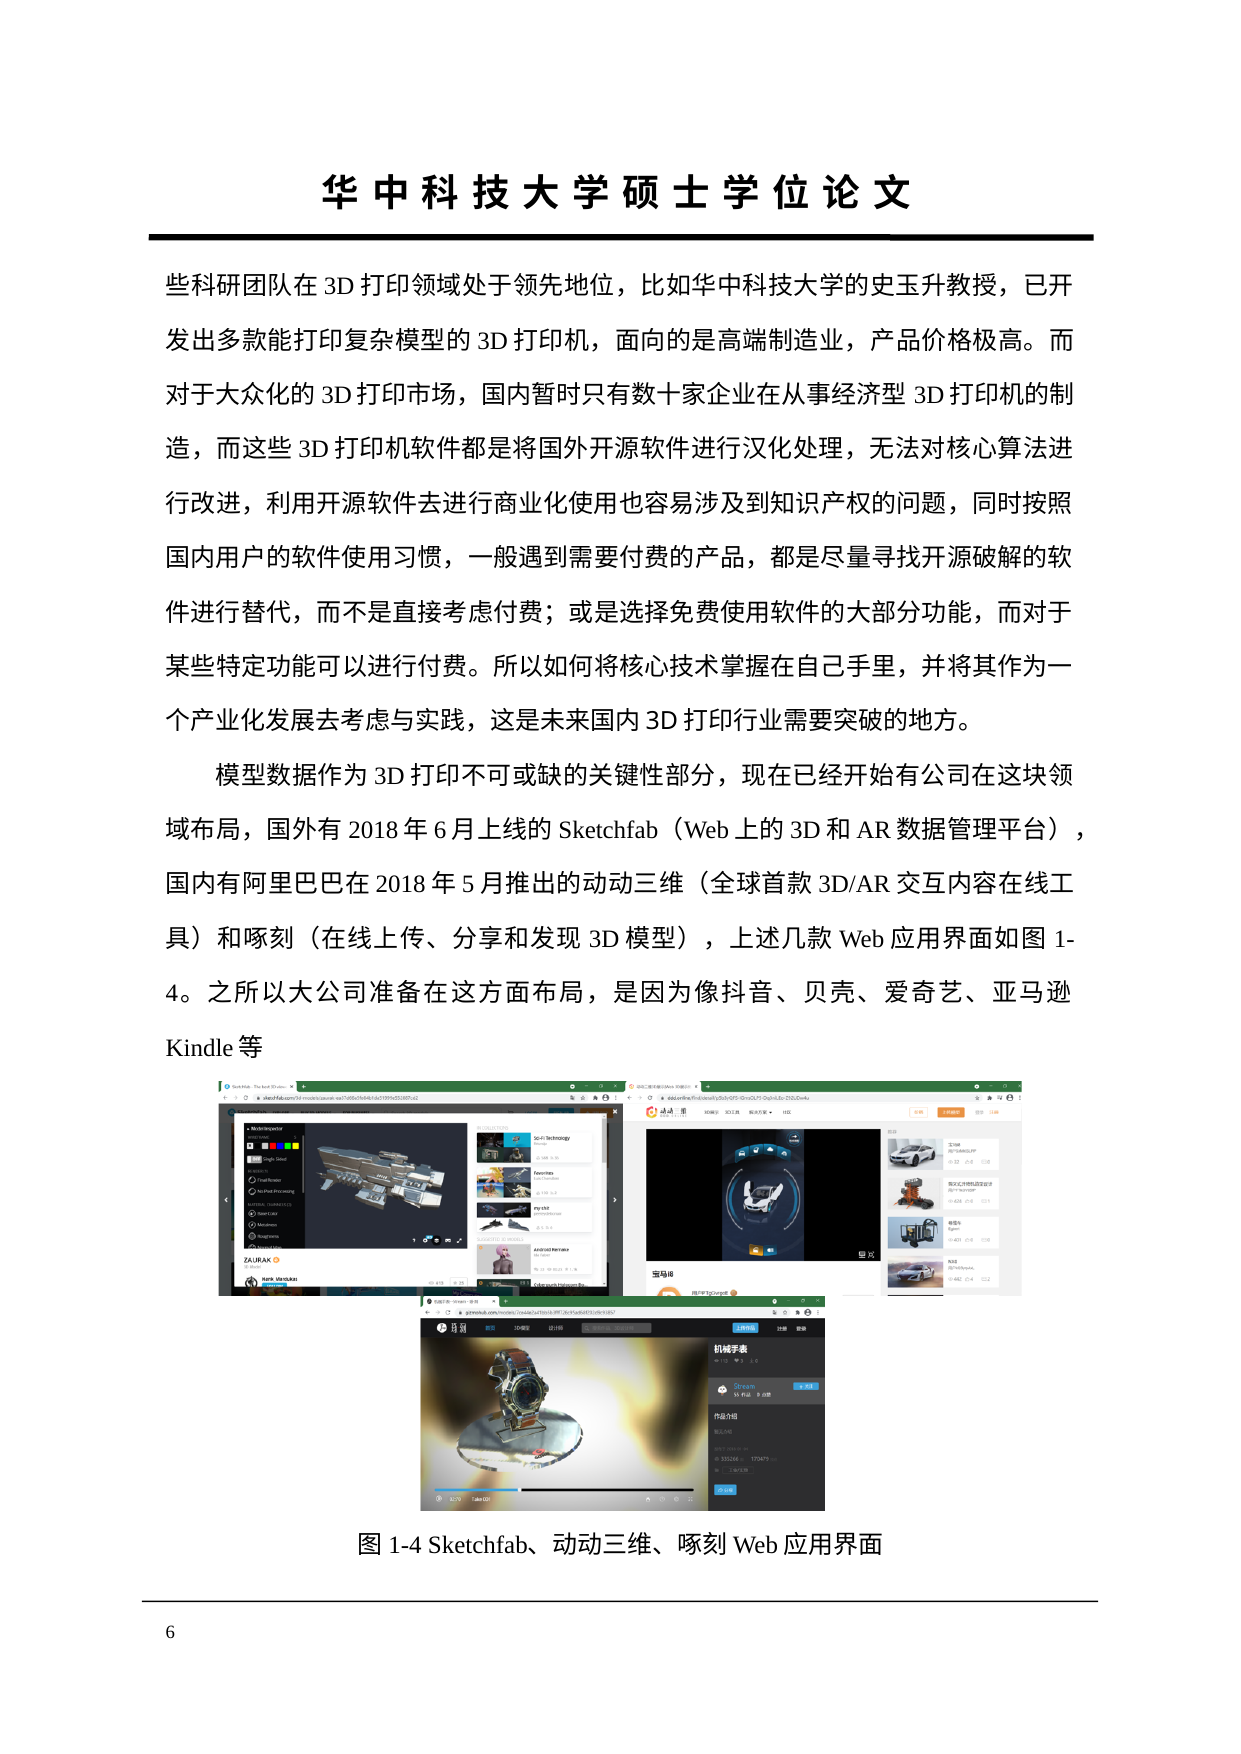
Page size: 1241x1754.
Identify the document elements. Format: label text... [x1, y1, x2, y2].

picture [218, 1081, 1022, 1511]
text 模型数据作为3D打印不可或缺的关键性部分，现在已经开始有公司在这块领域布局，国外有2018年6月上线的Sketchfab（Web上的3D和AR数据管理平台），国内有阿里巴巴在2018年5月推出的动动三维（全球首款3D/AR交互内容在线工具）和啄刻（在线上传、分享和发现3D模型），上述几款Web应用界面如图 1-4。之所以大公司准备在这方面布局，是因为像抖音、贝壳、爱奇艺、亚马逊Kindle等 [165, 755, 1075, 1063]
text 图 1-4 Sketchfab、动动三维、啄刻Web应用界面 [165, 1525, 1075, 1561]
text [165, 266, 1075, 737]
